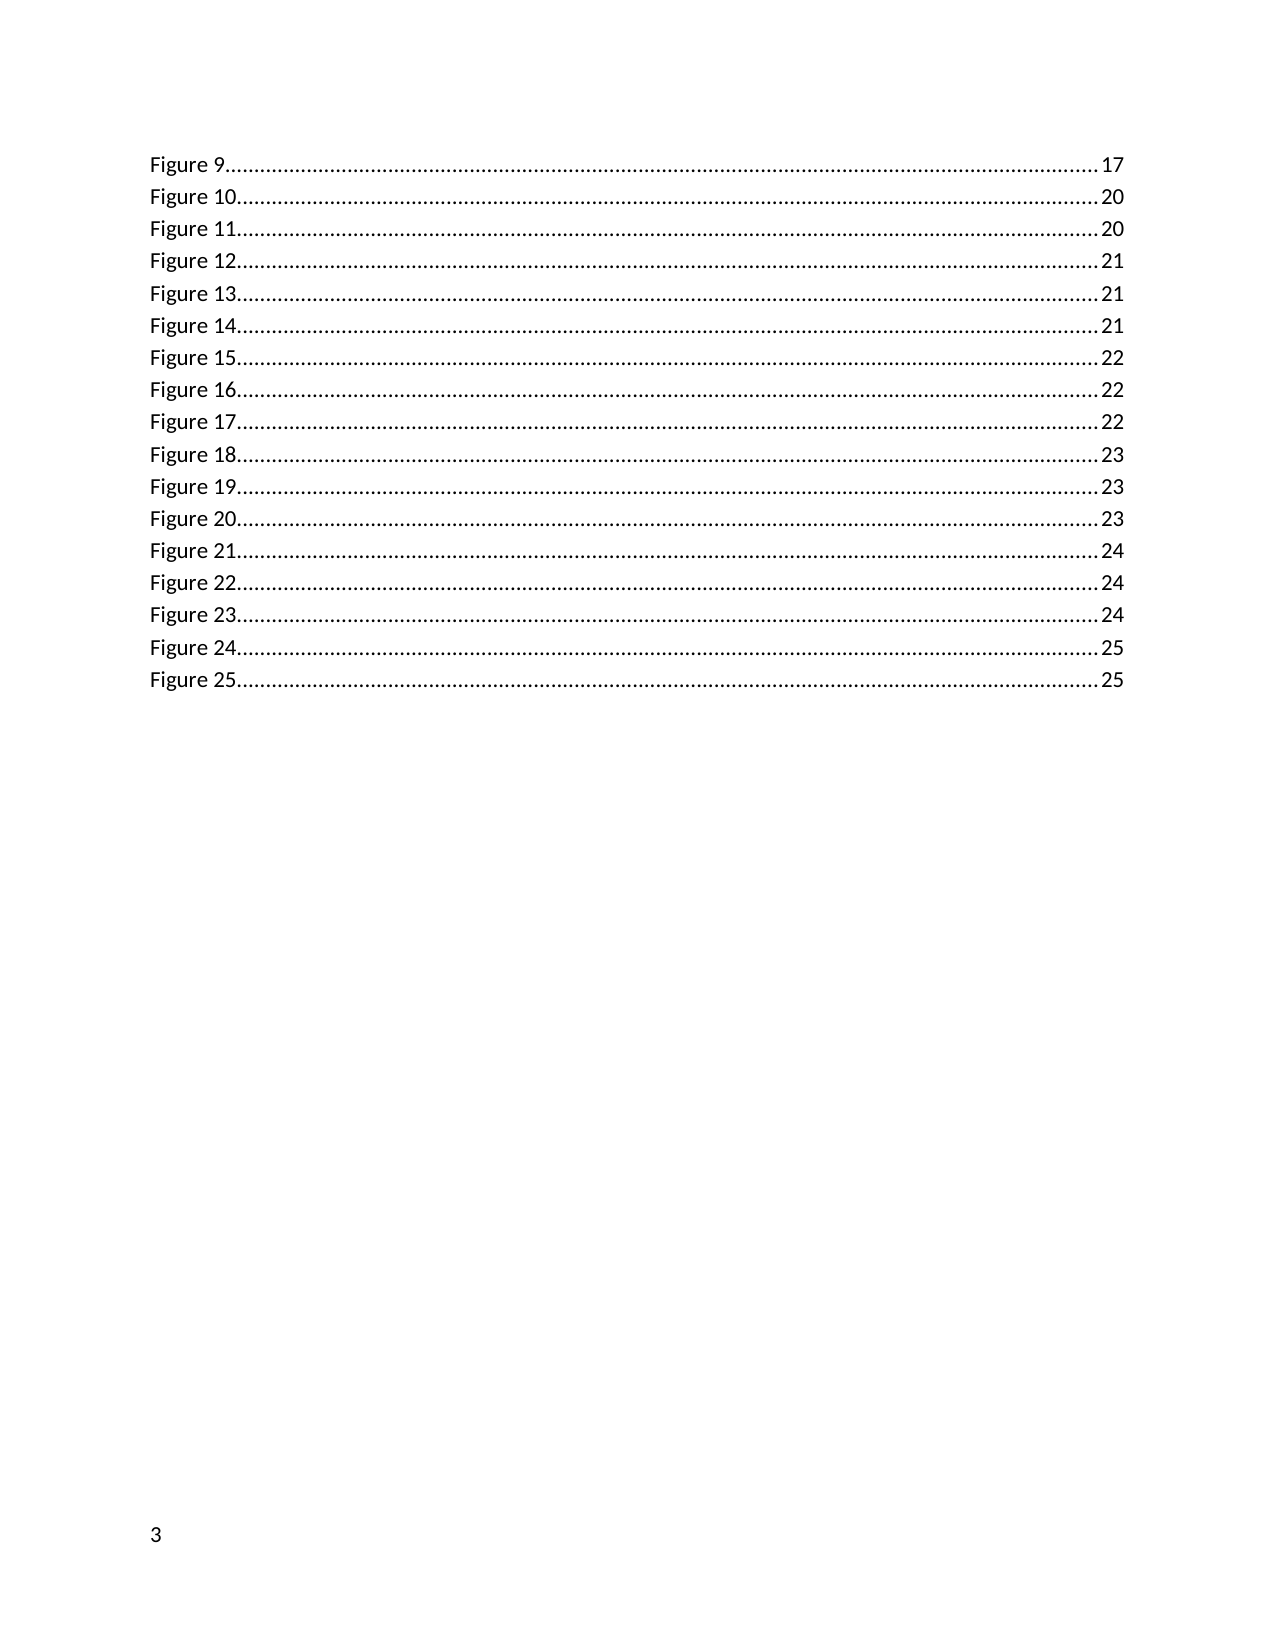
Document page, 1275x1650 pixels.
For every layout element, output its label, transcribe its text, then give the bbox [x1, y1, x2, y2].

text Figure 23 24 [150, 601, 1125, 629]
text Figure 14 21 [150, 311, 1125, 339]
text Figure 10 20 [150, 182, 1125, 210]
text Figure 11 20 [150, 214, 1125, 242]
text Figure 19 23 [150, 472, 1125, 500]
text Figure 17 22 [150, 407, 1125, 436]
text Figure 16 22 [150, 375, 1125, 403]
text Figure 21 24 [150, 536, 1125, 564]
text Figure 24 25 [150, 633, 1125, 661]
text Figure 25 25 [150, 665, 1125, 693]
text Figure 13 21 [150, 279, 1125, 307]
text Figure 22 24 [150, 568, 1125, 596]
text Figure 20 23 [150, 504, 1125, 532]
text Figure 15 22 [150, 343, 1125, 371]
text Figure 12 21 [150, 247, 1125, 274]
text Figure 9 17 [150, 150, 1125, 178]
text Figure 18 23 [150, 440, 1125, 468]
